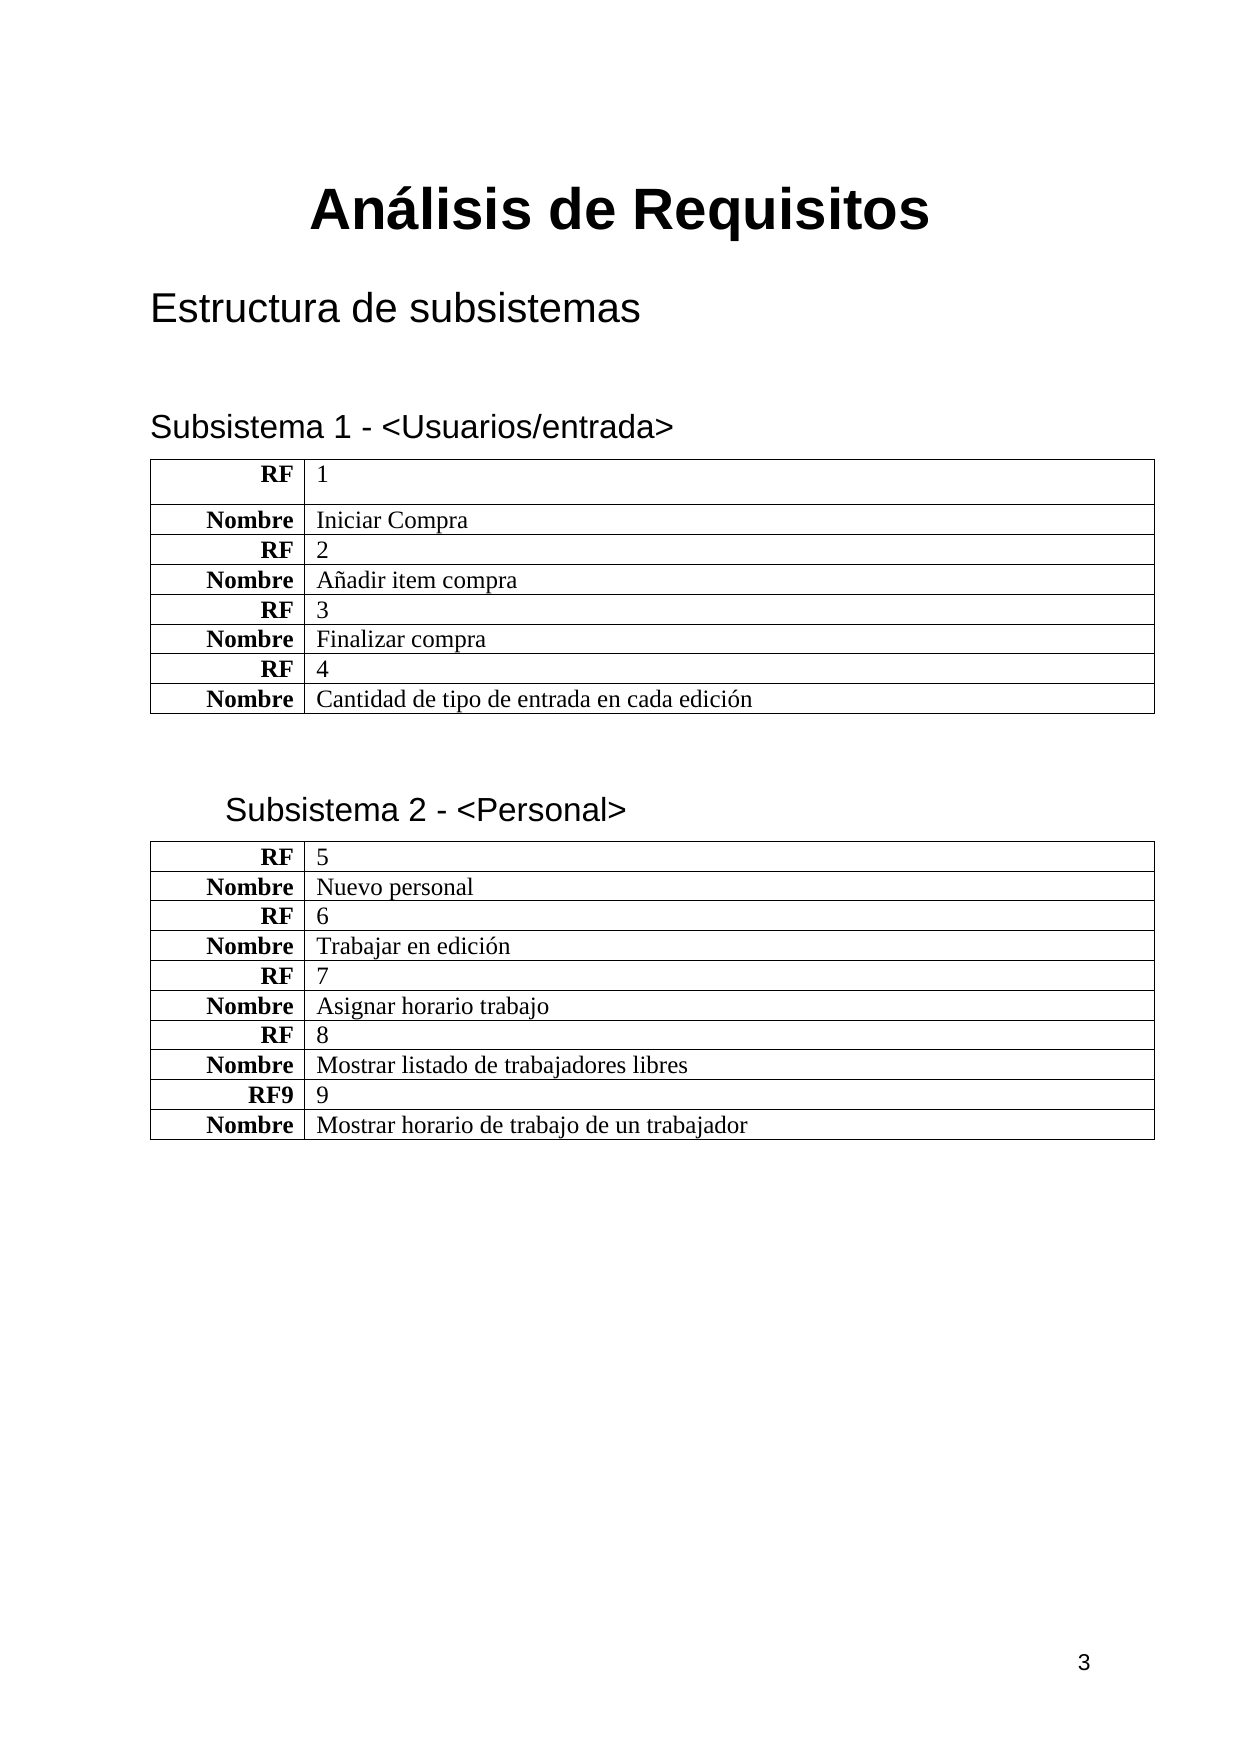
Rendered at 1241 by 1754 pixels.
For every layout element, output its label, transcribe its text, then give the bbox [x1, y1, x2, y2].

table_cell 4 [305, 654, 1154, 683]
table_cell Nombre [151, 505, 304, 534]
table_cell Nombre [151, 1110, 304, 1139]
title Análisis de Requisitos [150, 175, 1090, 242]
table_cell RF [151, 961, 304, 990]
table_cell Nombre [151, 991, 304, 1019]
table_header 5 [305, 842, 1154, 871]
table_cell Nombre [151, 684, 304, 713]
table_cell Finalizar compra [305, 625, 1154, 653]
table_cell 3 [305, 595, 1154, 623]
subtitle Subsistema 1 - <Usuarios/entrada> [150, 369, 1090, 446]
table_header RF [151, 460, 304, 504]
table_header 1 [305, 460, 1154, 504]
table_cell Nombre [151, 931, 304, 960]
table_cell RF [151, 1021, 304, 1049]
table_cell 7 [305, 961, 1154, 990]
table_cell RF [151, 595, 304, 623]
table_cell Nombre [151, 872, 304, 900]
table_cell Mostrar horario de trabajo de un trabajador [305, 1110, 1154, 1139]
table_cell Añadir item compra [305, 565, 1154, 594]
table_cell Trabajar en edición [305, 931, 1154, 960]
table_cell 6 [305, 901, 1154, 930]
table_cell RF [151, 901, 304, 930]
table_cell RF [151, 654, 304, 683]
table_cell Iniciar Compra [305, 505, 1154, 534]
table_cell 2 [305, 535, 1154, 564]
table_cell Mostrar listado de trabajadores libres [305, 1050, 1154, 1079]
table_cell 8 [305, 1021, 1154, 1049]
subtitle Estructura de subsistemas [150, 284, 1090, 332]
table_cell Nuevo personal [305, 872, 1154, 900]
table_cell Nombre [151, 625, 304, 653]
table_cell Cantidad de tipo de entrada en cada edición [305, 684, 1154, 713]
subtitle Subsistema 2 - <Personal> [150, 790, 1090, 828]
table_cell Nombre [151, 1050, 304, 1079]
table_cell RF [151, 535, 304, 564]
table_cell Nombre [151, 565, 304, 594]
table_cell RF9 [151, 1080, 304, 1109]
table_cell 9 [305, 1080, 1154, 1109]
table_cell Asignar horario trabajo [305, 991, 1154, 1019]
table_header RF [151, 842, 304, 871]
